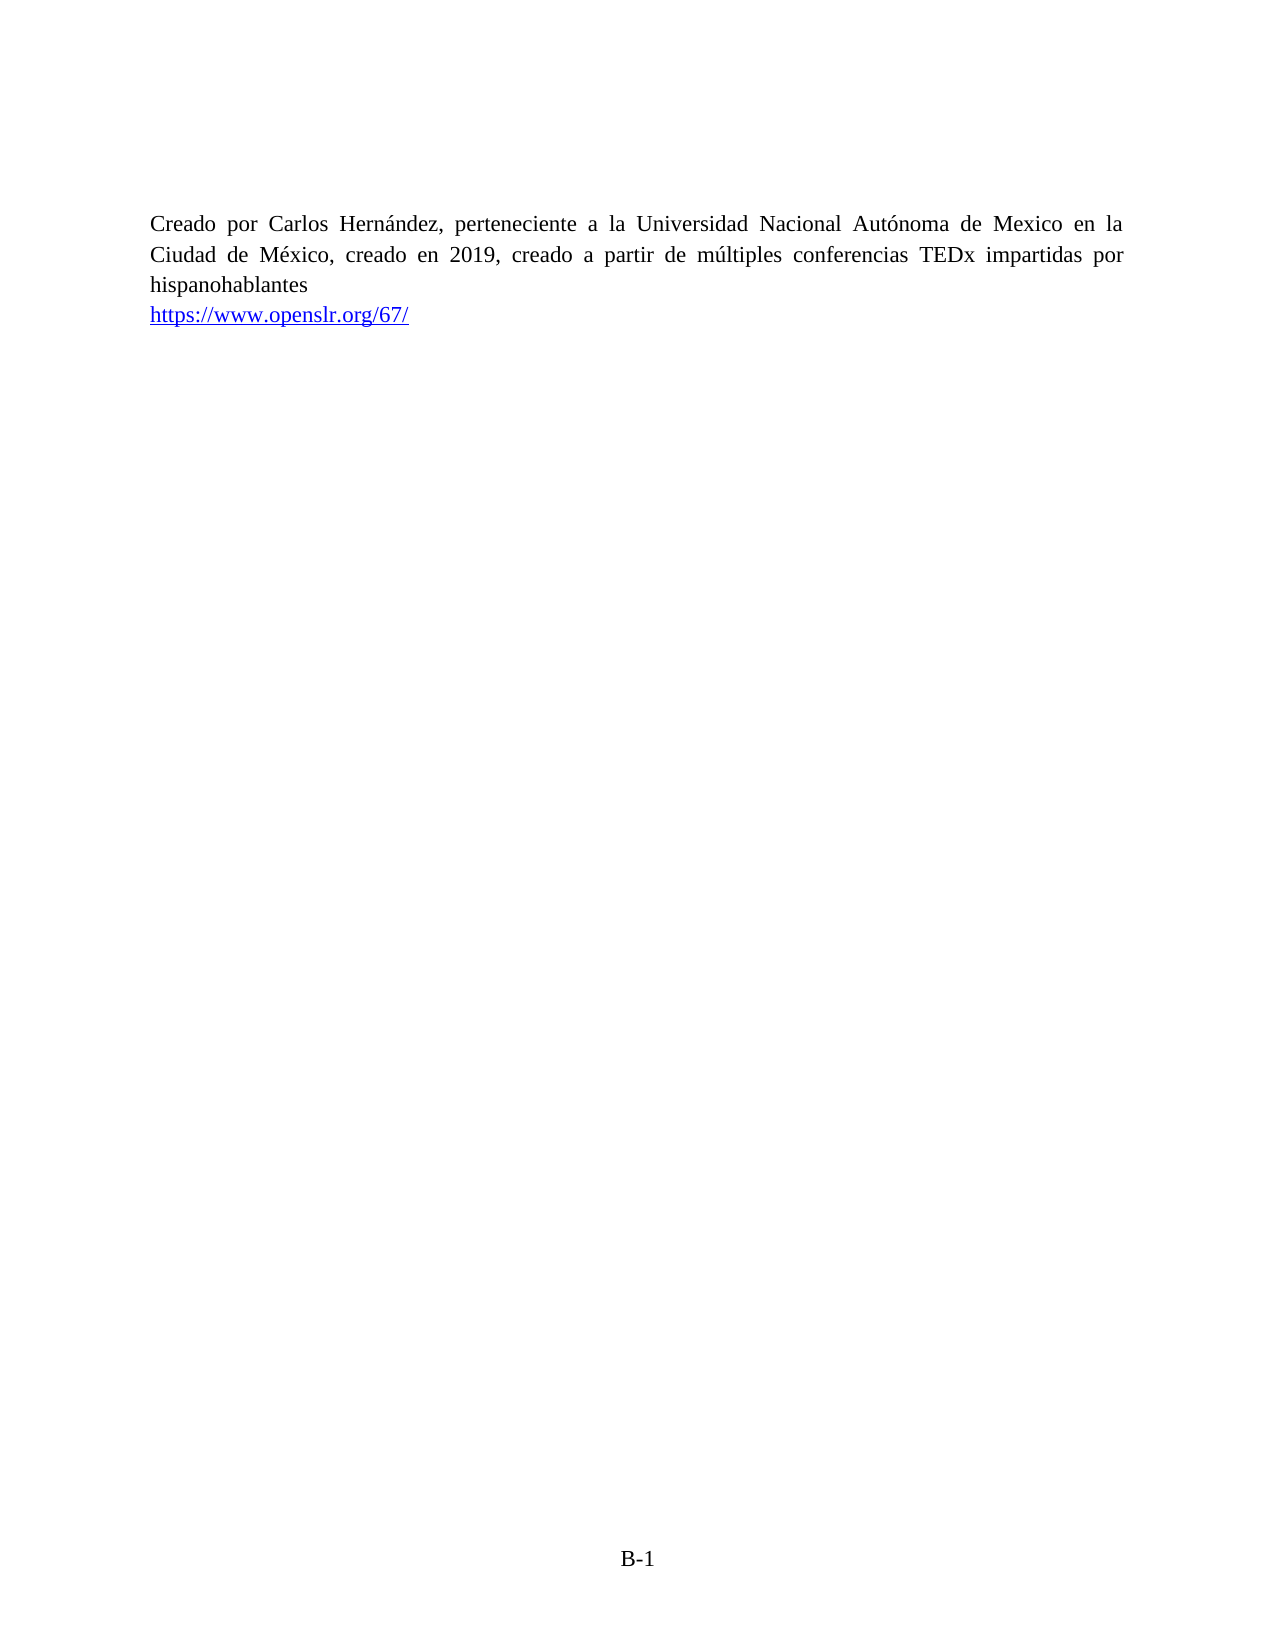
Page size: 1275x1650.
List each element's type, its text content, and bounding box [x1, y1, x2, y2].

text Creado por Carlos Hernández, perteneciente a la Universidad Nacional Autónoma de Mexico en la Ciudad de México, creado en 2019, creado a partir de múltiples conferencias TEDx impartidas por hispanohablantes [150, 210, 1125, 297]
text https://www.openslr.org/67/ [150, 301, 1125, 327]
